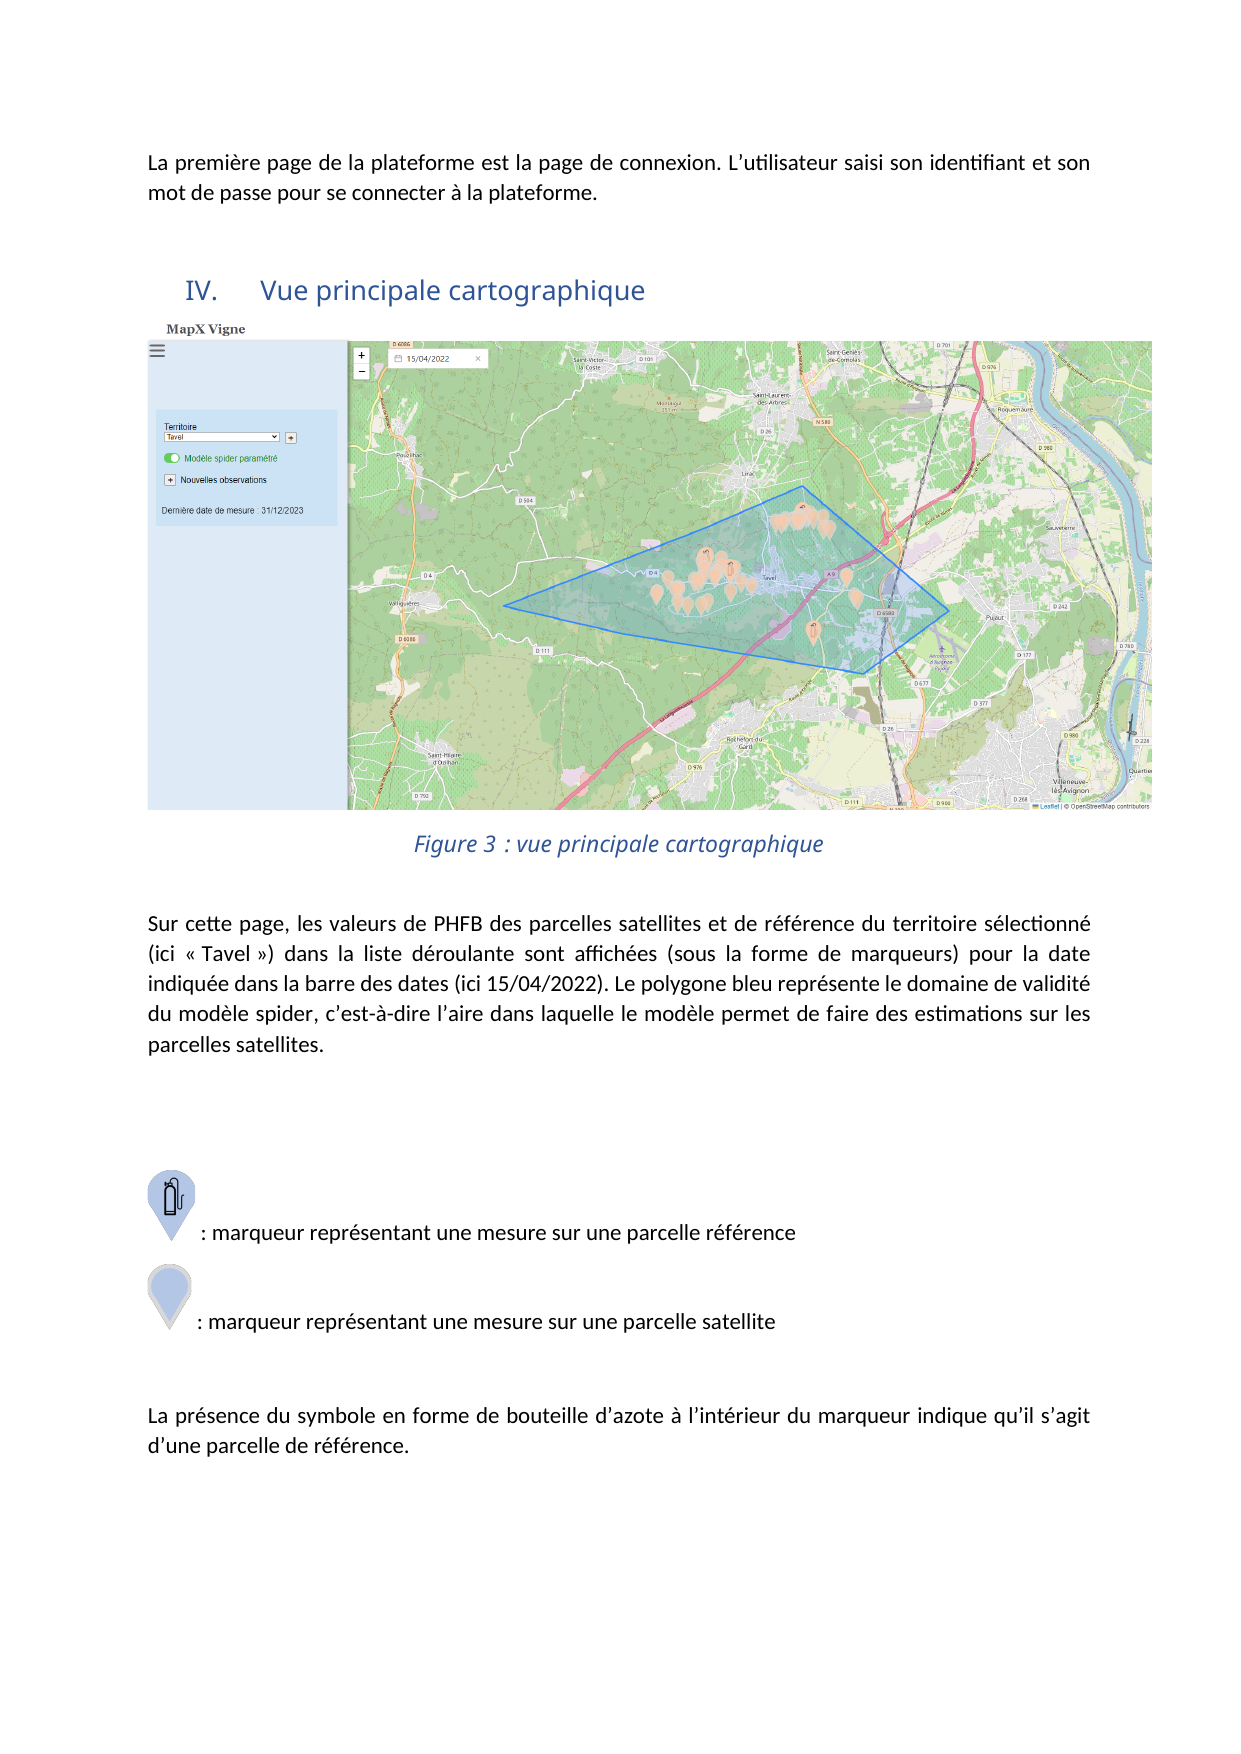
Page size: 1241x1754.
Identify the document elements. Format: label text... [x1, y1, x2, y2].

subtitle Vue principale cartographique [185, 272, 1093, 308]
text La présence du symbole en forme de bouteille d’azote à l’intérieur du marqueur indique qu’il s’agit d’une parcelle de référence. [148, 1401, 1093, 1459]
text Sur cette page, les valeurs de PHFB des parcelles satellites et de référence du territoire sélectionné (ici « Tavel ») dans la liste déroulante sont affichées (sous la forme de marqueurs) pour la date indiquée dans la barre des dates (ici 15/04/2022). Le polygone bleu représente le domaine de validité du modèle spider, c’est-à-dire l’aire dans laquelle le modèle permet de faire des estimations sur les parcelles satellites. [148, 909, 1093, 1058]
picture [147, 311, 1152, 810]
picture [147, 1264, 192, 1330]
text : marqueur représentant une mesure sur une parcelle satellite [148, 1265, 1093, 1335]
text La première page de la plateforme est la page de connexion. L’utilisateur saisi son identifiant et son mot de passe pour se connecter à la plateforme. [148, 148, 1093, 206]
picture [147, 1170, 196, 1241]
text : marqueur représentant une mesure sur une parcelle référence [148, 1170, 1093, 1246]
subtitle Figure 3 : vue principale cartographique [148, 828, 1093, 859]
